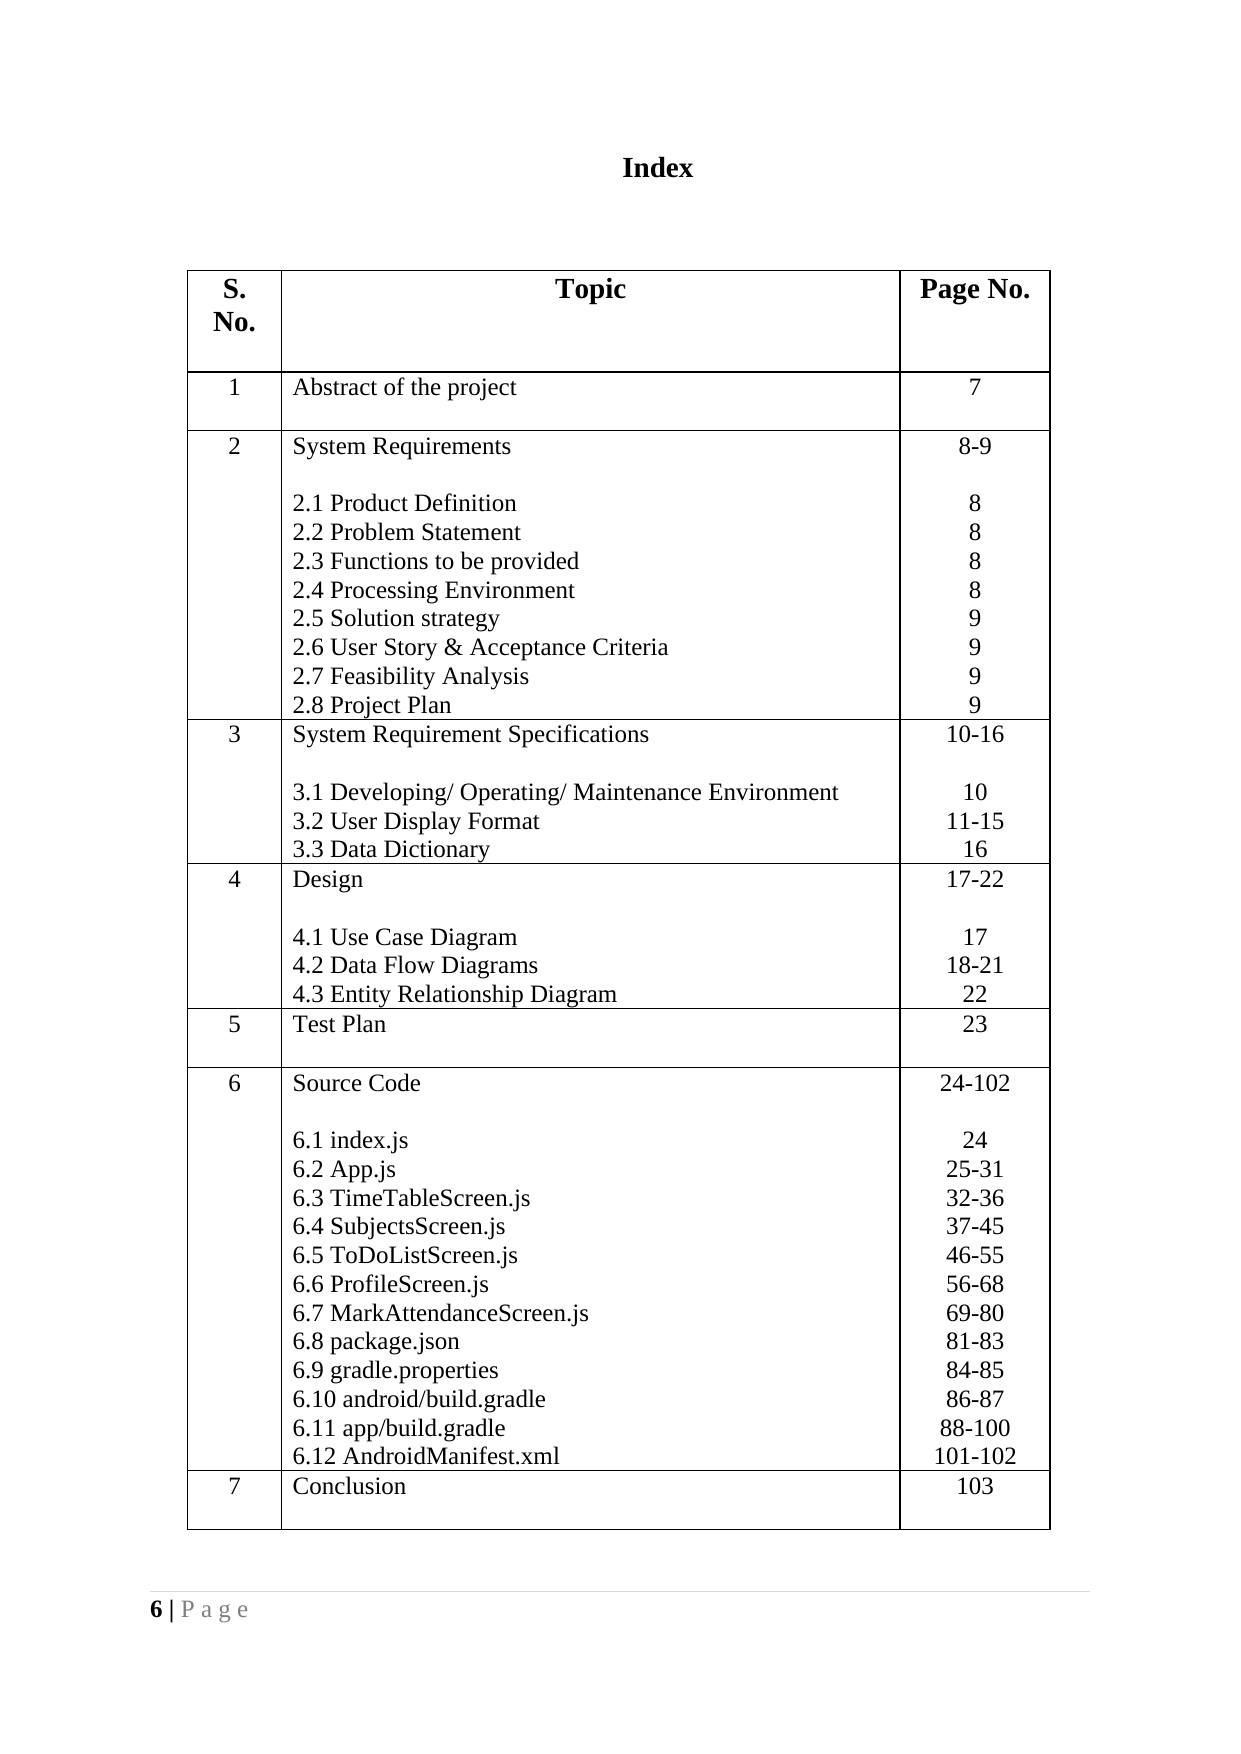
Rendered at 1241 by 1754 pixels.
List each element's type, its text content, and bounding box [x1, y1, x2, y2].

table_cell System Requirements 2.1 Product Definition 2.2 Problem Statement 2.3 Functions to be provided 2.4 Processing Environment 2.5 Solution strategy 2.6 User Story & Acceptance Criteria 2.7 Feasibility Analysis 2.8 Project Plan [282, 431, 899, 718]
table_cell System Requirement Specifications 3.1 Developing/ Operating/ Maintenance Environment 3.2 User Display Format 3.3 Data Dictionary [282, 720, 899, 863]
table_cell 8-9 8 8 8 8 9 9 9 9 [901, 431, 1049, 718]
table_cell Design 4.1 Use Case Diagram 4.2 Data Flow Diagrams 4.3 Entity Relationship Diagram [282, 864, 899, 1008]
table_cell 7 [901, 373, 1049, 430]
table_cell 6 [188, 1068, 281, 1470]
table_cell 5 [188, 1009, 281, 1067]
table_cell Abstract of the project [282, 373, 899, 430]
table_cell 7 [188, 1471, 281, 1529]
table_cell 24-102 24 25-31 32-36 37-45 46-55 56-68 69-80 81-83 84-85 86-87 88-100 101-102 [901, 1068, 1049, 1470]
table_cell 1 [188, 373, 281, 430]
table_cell Test Plan [282, 1009, 899, 1067]
table_cell 4 [188, 864, 281, 1008]
table_cell 10-16 10 11-15 16 [901, 720, 1049, 863]
table_cell 17-22 17 18-21 22 [901, 864, 1049, 1008]
table_header S. No. [188, 271, 281, 371]
table_cell Conclusion [282, 1471, 899, 1529]
table_cell 2 [188, 431, 281, 718]
table_cell 23 [901, 1009, 1049, 1067]
table_header Topic [282, 271, 899, 371]
table_cell 103 [901, 1471, 1049, 1529]
table_header Page No. [901, 271, 1049, 371]
table_cell Source Code 6.1 index.js 6.2 App.js 6.3 TimeTableScreen.js 6.4 SubjectsScreen.js 6.5 ToDoListScreen.js 6.6 ProfileScreen.js 6.7 MarkAttendanceScreen.js 6.8 package.json 6.9 gradle.properties 6.10 android/build.gradle 6.11 app/build.gradle 6.12 AndroidManifest.xml [282, 1068, 899, 1470]
table_cell 3 [188, 720, 281, 863]
text Index [225, 150, 1090, 183]
